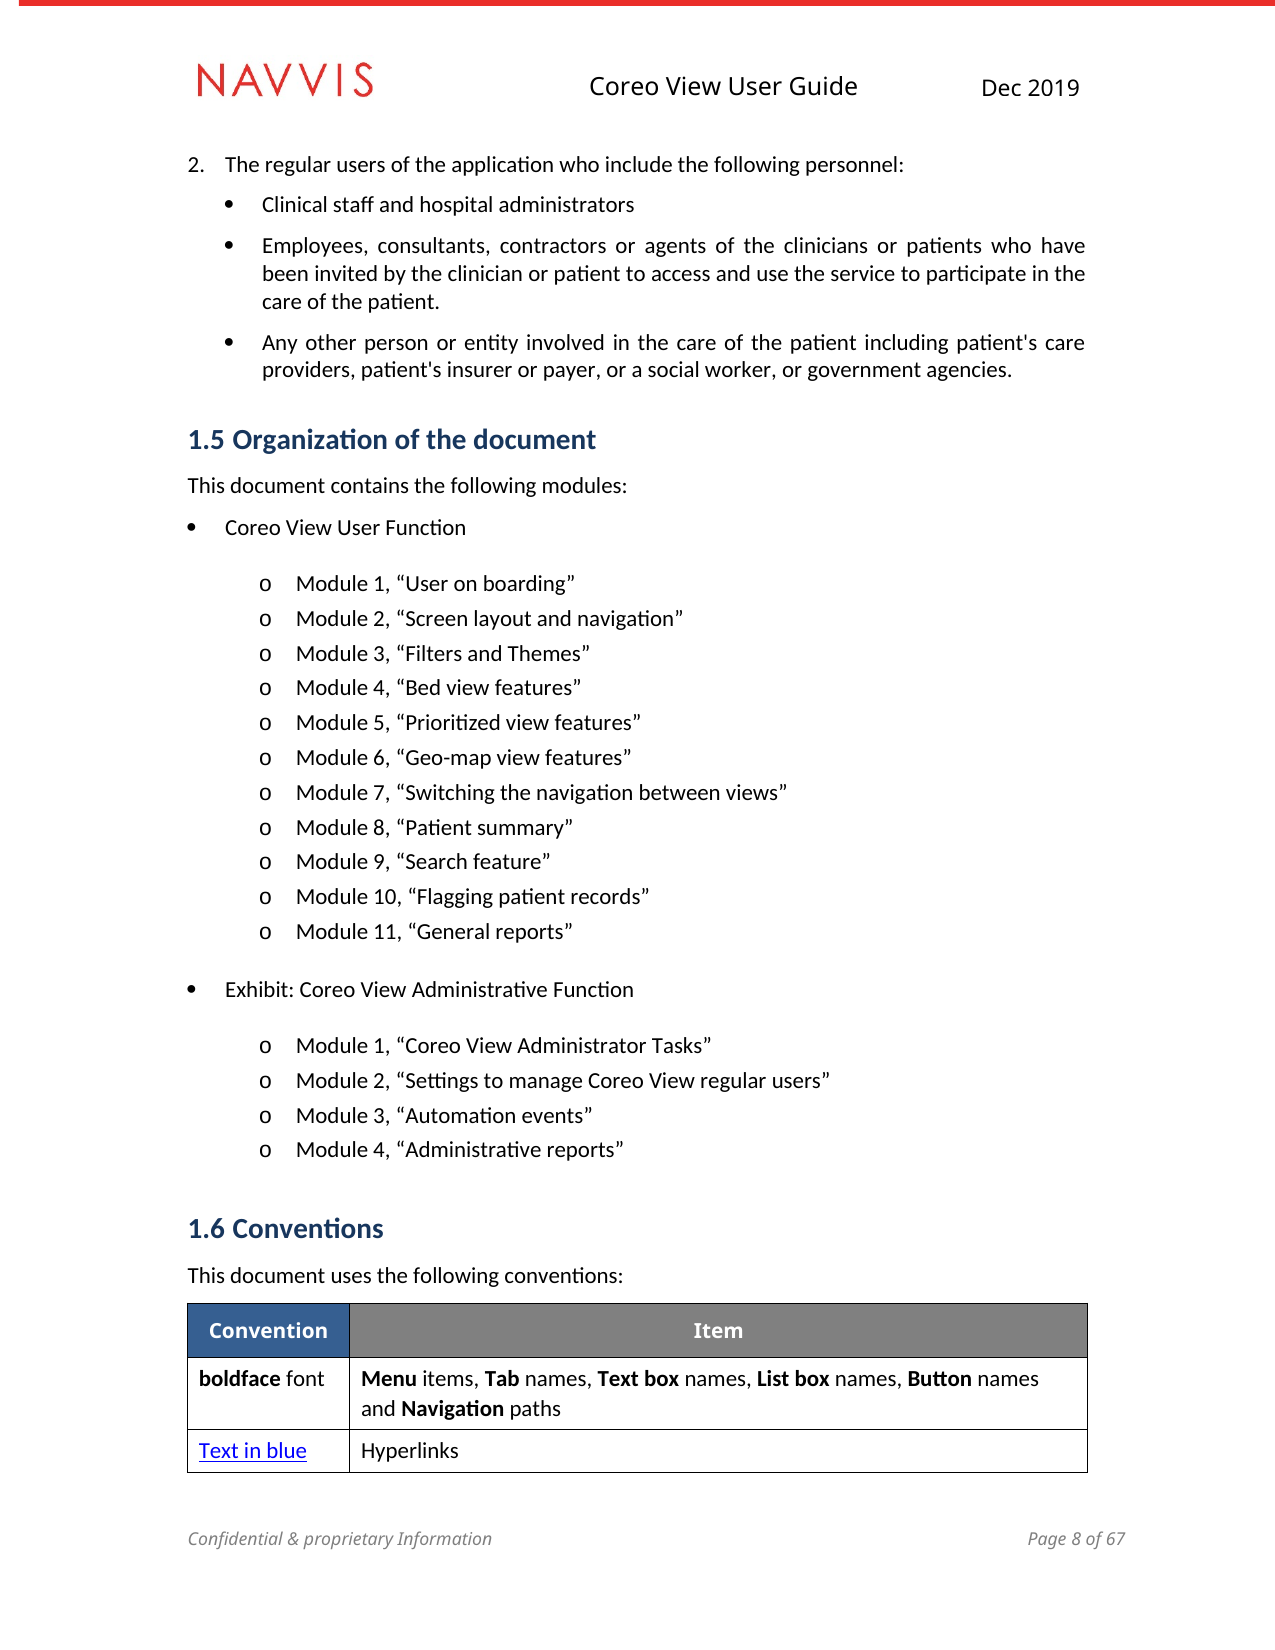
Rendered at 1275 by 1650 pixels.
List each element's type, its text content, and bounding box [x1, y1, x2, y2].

list Coreo View User Function [187, 513, 1087, 541]
subtitle Organization of the document [187, 421, 1087, 457]
text Module 4, “Administrative reports” [258, 1136, 1087, 1165]
text Module 2, “Settings to manage Coreo View regular users” [258, 1066, 1087, 1095]
picture [187, 55, 383, 104]
text Module 1, “Coreo View Administrator Tasks” [258, 1031, 1087, 1060]
text This document uses the following conventions: [187, 1261, 1087, 1289]
text Module 4, “Bed view features” [258, 673, 1087, 703]
table_header Item [350, 1304, 1087, 1357]
text Module 11, “General reports” [258, 917, 1087, 946]
text Module 3, “Filters and Themes” [258, 639, 1087, 668]
subtitle Conventions [187, 1211, 1087, 1246]
list Any other person or entity involved in the care of the patient including patient's care providers, patient's insurer or payer, or a social worker, or government agencies. [225, 328, 1087, 384]
text Module 9, “Search feature” [258, 847, 1087, 877]
table_cell Text in blue [188, 1430, 349, 1472]
text Module 1, “User on boarding” [258, 569, 1087, 598]
table_cell Menu items, Tab names, Text box names, List box names, Button names and Navigation paths [350, 1358, 1087, 1429]
list The regular users of the application who include the following personnel: [187, 150, 1087, 178]
table_header Convention [188, 1304, 349, 1357]
text Module 6, “Geo-map view features” [258, 743, 1087, 772]
table_cell Hyperlinks [350, 1430, 1087, 1472]
list Employees, consultants, contractors or agents of the clinicians or patients who have been invited by the clinician or patient to access and use the service to participate in the care of the patient. [225, 231, 1087, 315]
text Module 5, “Prioritized view features” [258, 708, 1087, 737]
list Exhibit: Coreo View Administrative Function [187, 975, 1087, 1003]
table_cell boldface font [188, 1358, 349, 1429]
text Module 8, “Patient summary” [258, 813, 1087, 842]
text This document contains the following modules: [187, 471, 1087, 499]
list Clinical staff and hospital administrators [225, 191, 1087, 218]
text Module 7, “Switching the navigation between views” [258, 778, 1087, 807]
text Module 10, “Flagging patient records” [258, 882, 1087, 911]
text Module 2, “Screen layout and navigation” [258, 604, 1087, 633]
text Module 3, “Automation events” [258, 1101, 1087, 1130]
